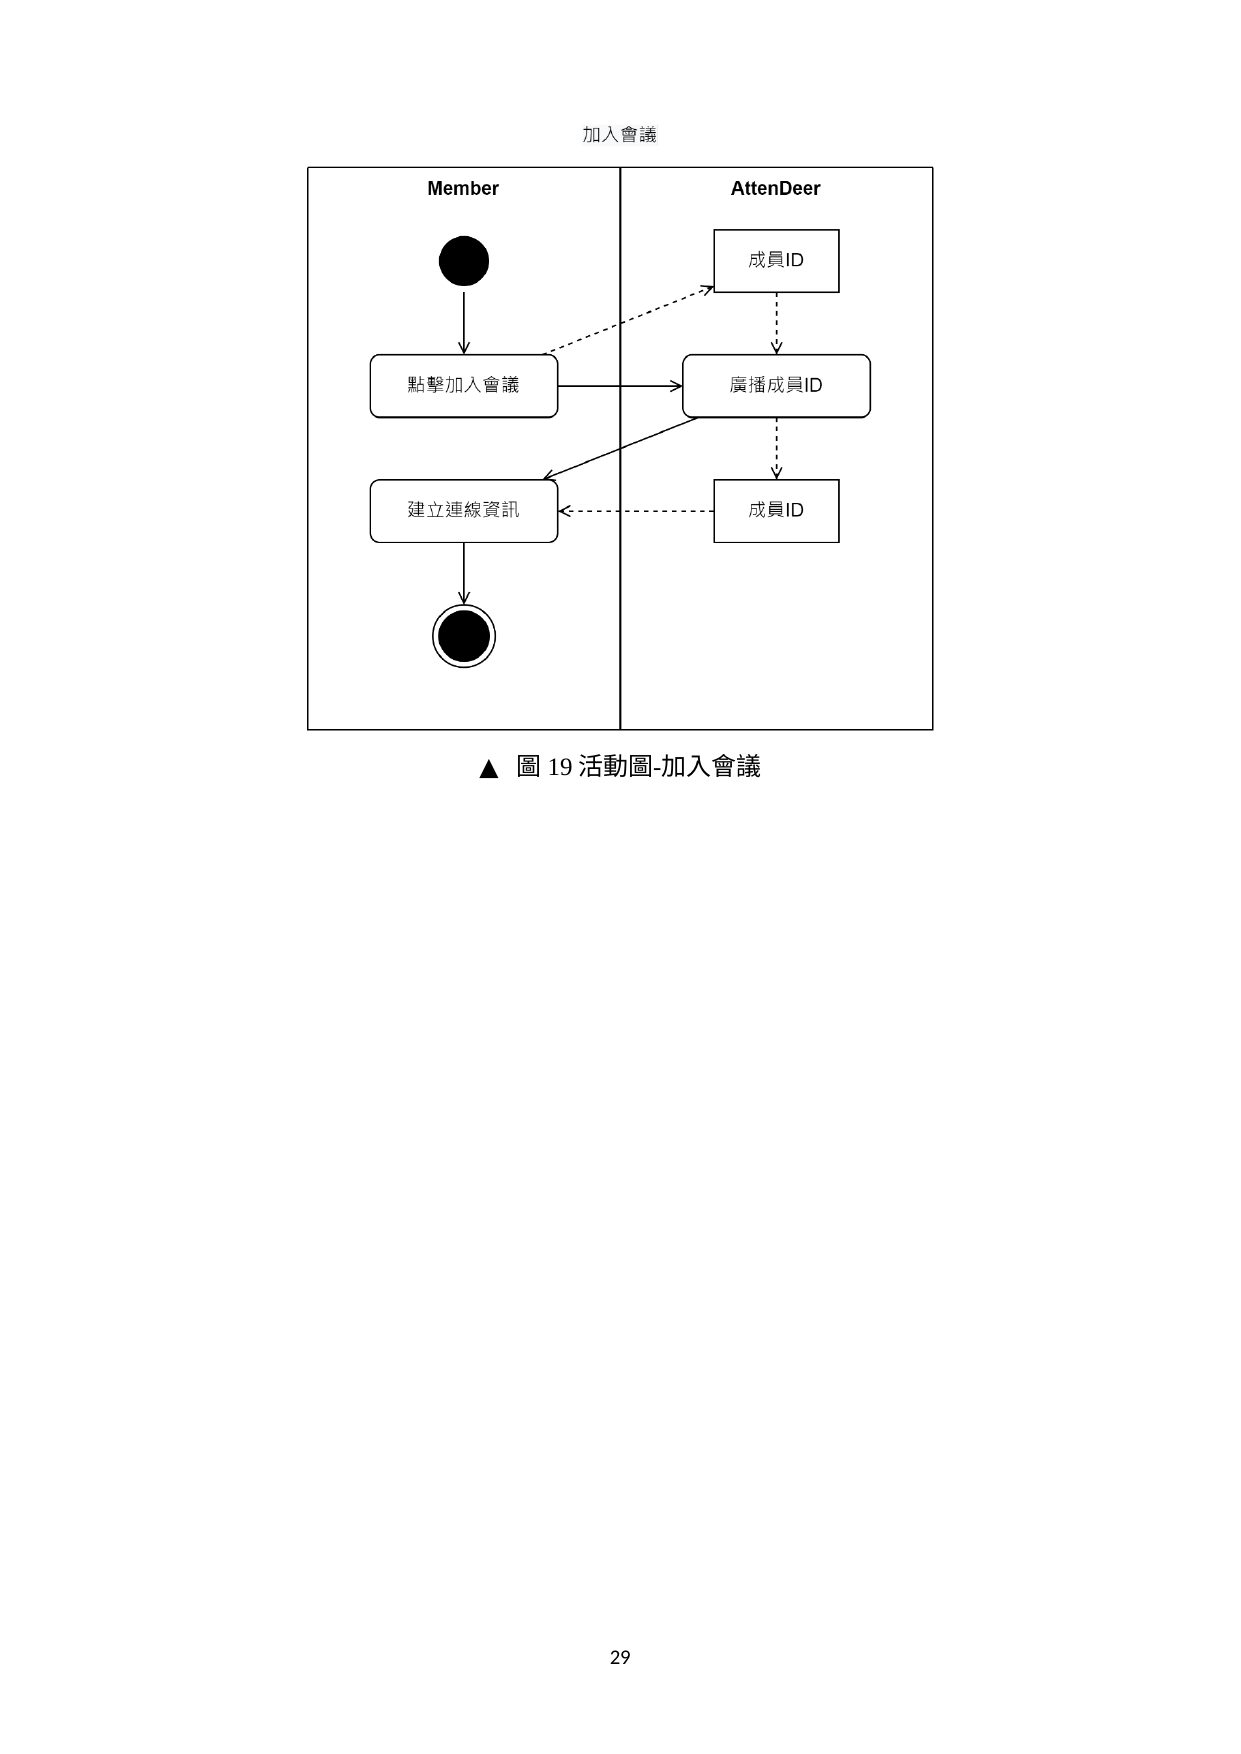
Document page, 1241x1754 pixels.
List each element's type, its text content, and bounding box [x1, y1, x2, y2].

picture [291, 88, 949, 746]
list 圖 19 活動圖-加入會議 [89, 746, 1152, 782]
